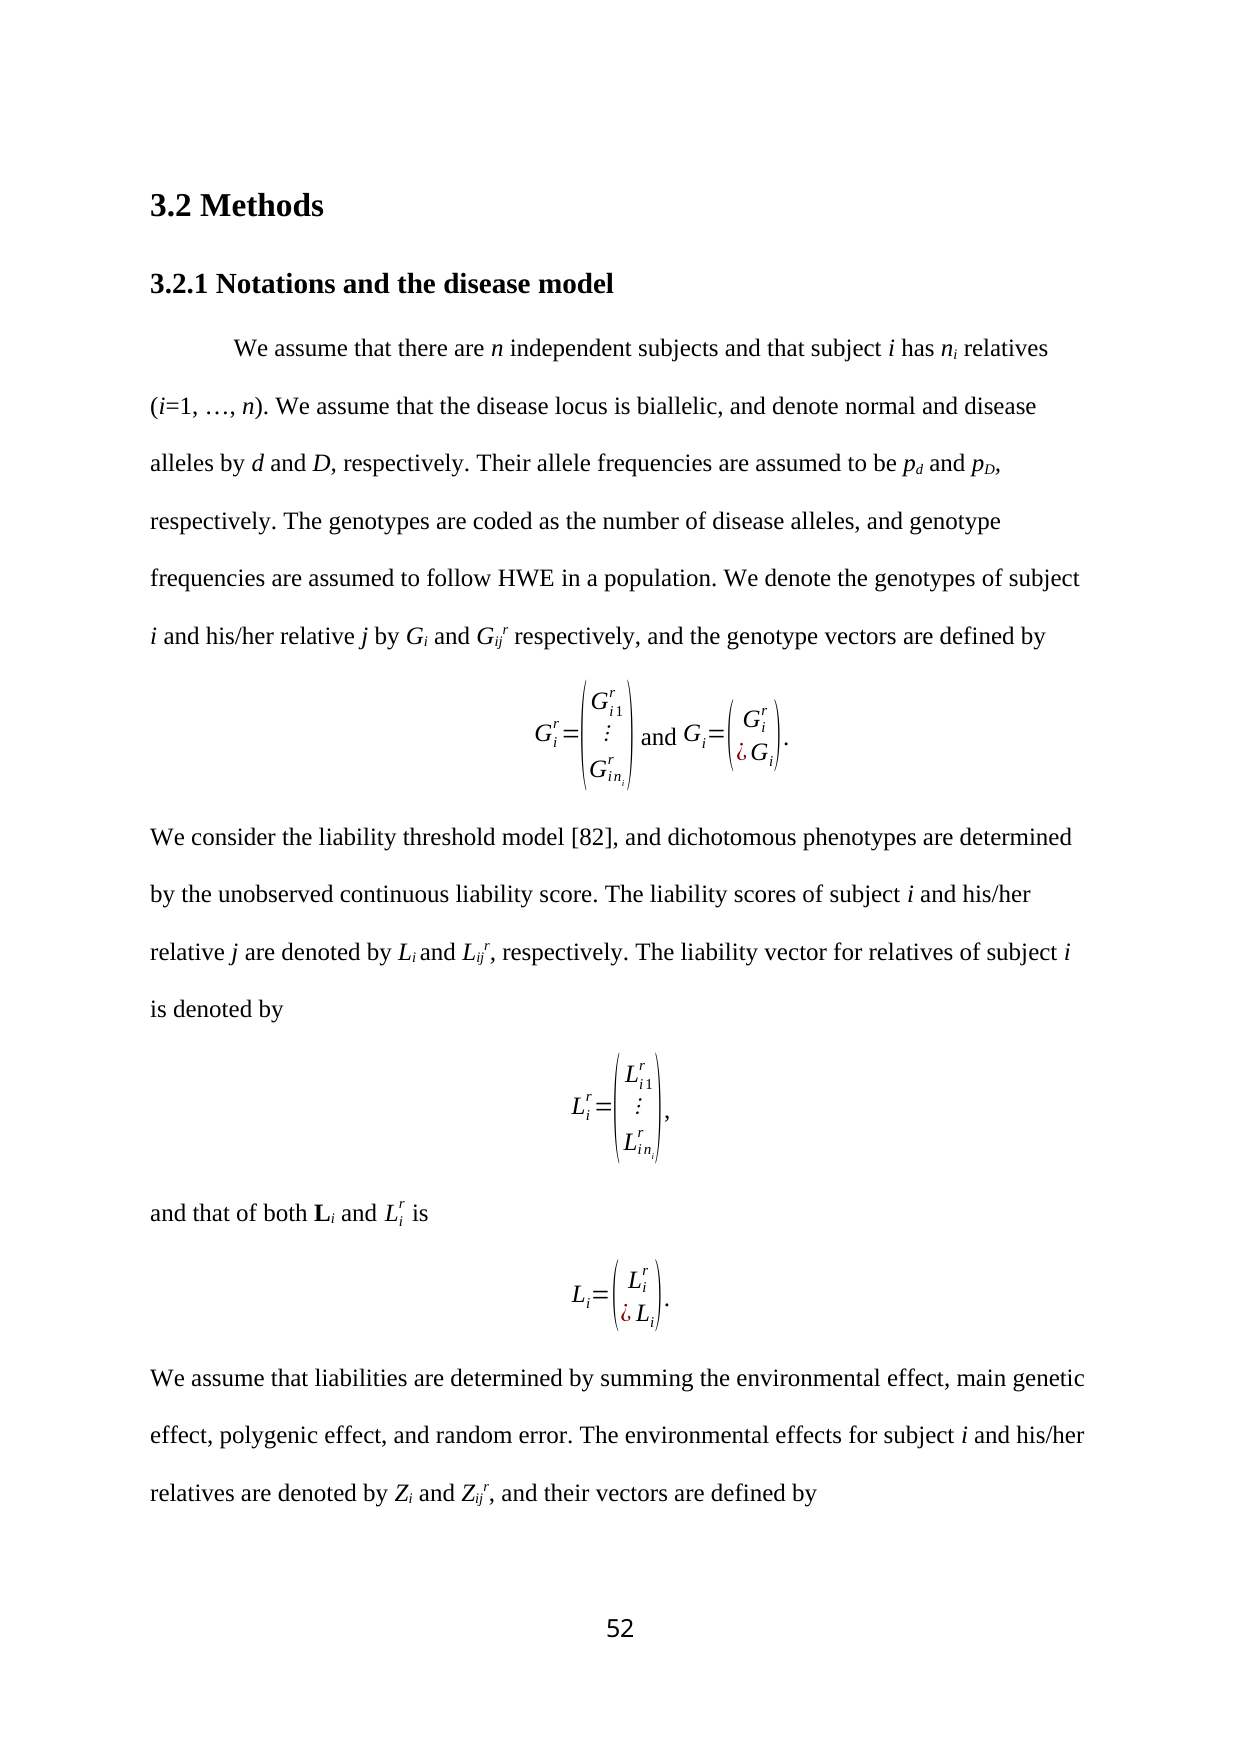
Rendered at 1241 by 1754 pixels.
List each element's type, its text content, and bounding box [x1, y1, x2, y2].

text We assume that there are n independent subjects and that subject i has ni relatives (i=1, …, n). We assume that the disease locus is biallelic, and denote normal and disease alleles by d and D, respectively. Their allele frequencies are assumed to be pd and pD, respectively. The genotypes are coded as the number of disease alleles, and genotype frequencies are assumed to follow HWE in a population. We denote the genotypes of subject i and his/her relative j by Gi and Gijr respectively, and the genotype vectors are defined by [150, 333, 1090, 650]
subtitle 3.2 Methods [150, 186, 1090, 224]
text , [150, 1052, 1090, 1166]
text and . [150, 678, 1090, 793]
text . [150, 1258, 1090, 1334]
text We assume that liabilities are determined by summing the environmental effect, main genetic effect, polygenic effect, and random error. The environmental effects for subject i and his/her relatives are denoted by Zi and Zijr, and their vectors are defined by [150, 1363, 1090, 1506]
text and that of both Li and is [150, 1195, 1090, 1230]
text We consider the liability threshold model [82], and dichotomous phenotypes are determined by the unobserved continuous liability score. The liability scores of subject i and his/her relative j are denoted by Li and Lijr, respectively. The liability vector for relatives of subject i is denoted by [150, 822, 1090, 1023]
subtitle 3.2.1 Notations and the disease model [150, 266, 1090, 300]
